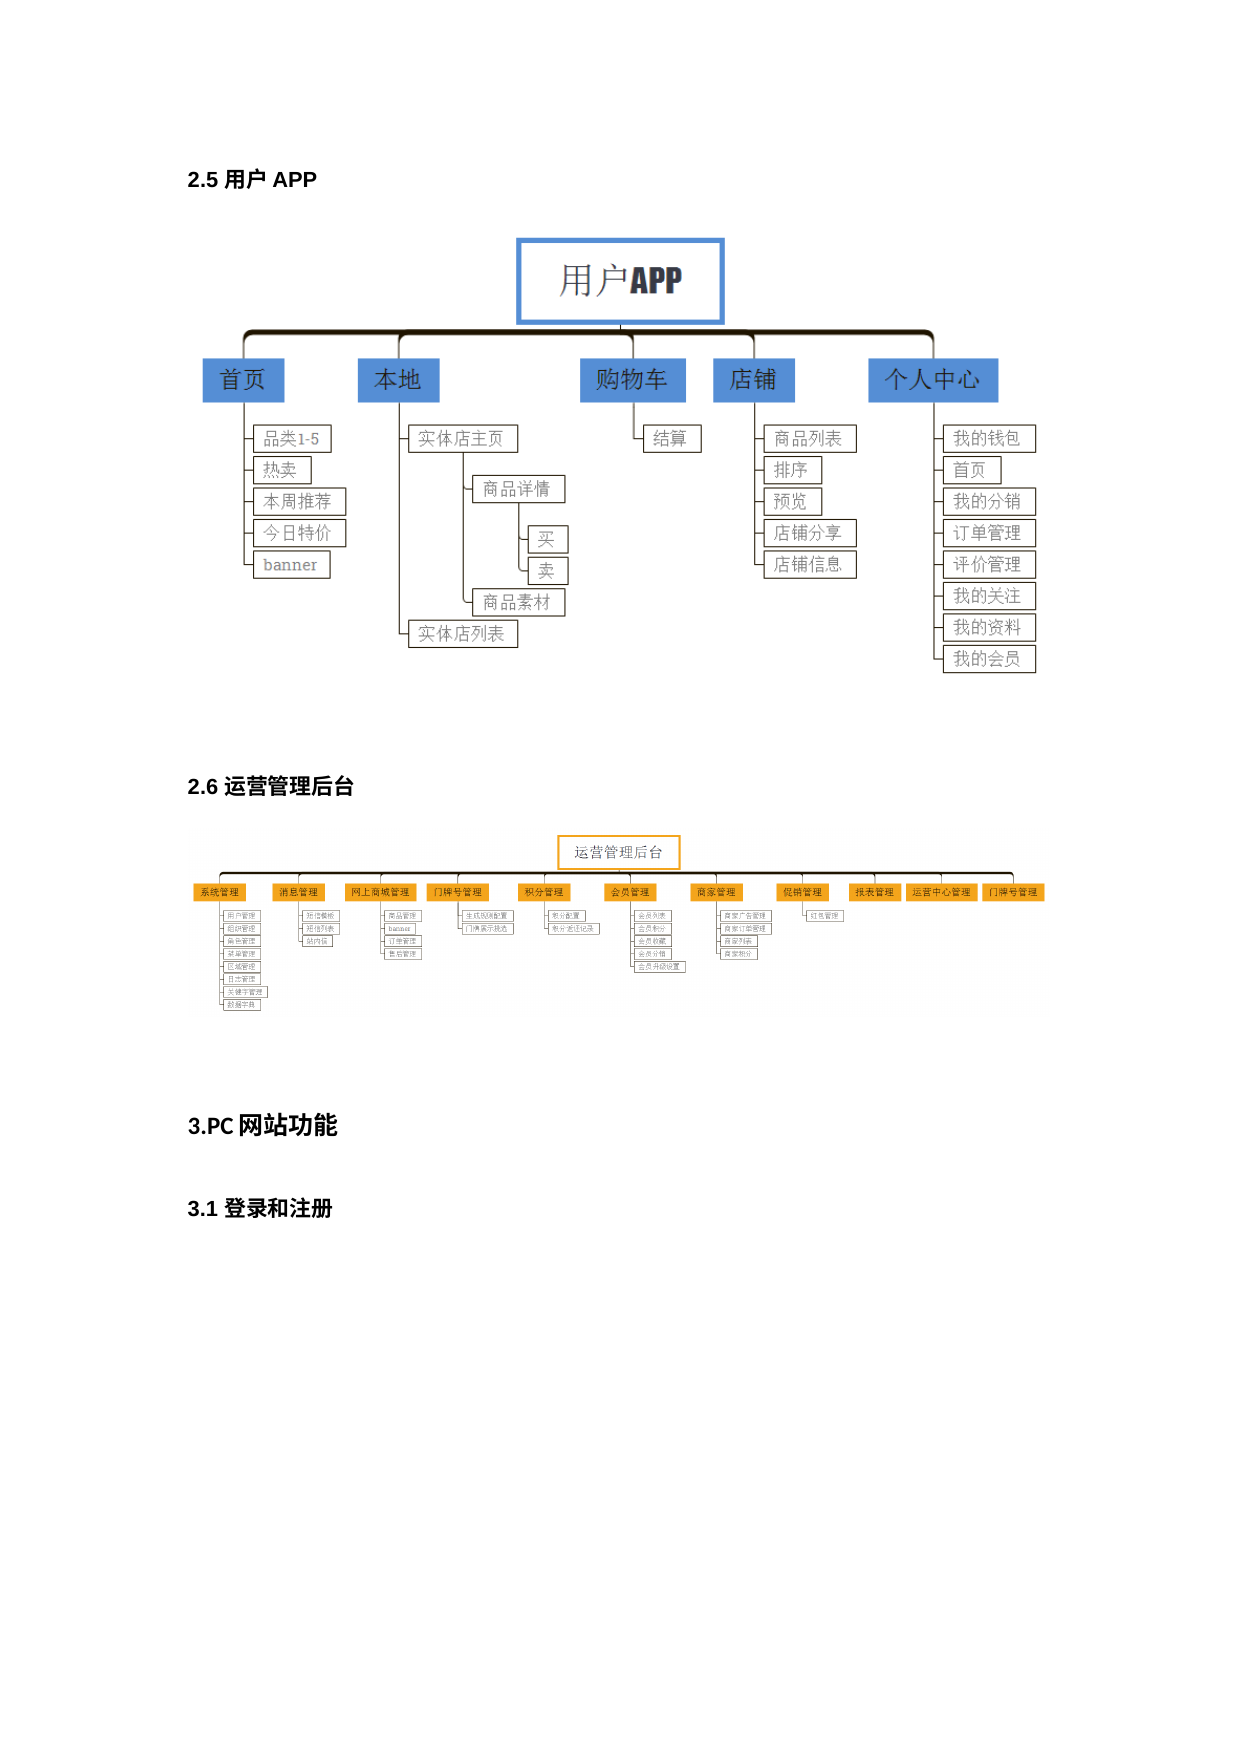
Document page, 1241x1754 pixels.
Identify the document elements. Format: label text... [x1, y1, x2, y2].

subtitle 3.1 登录和注册 [187, 1191, 1053, 1223]
subtitle 2.5 用户APP [187, 162, 1053, 194]
picture [187, 828, 1050, 1017]
picture [187, 221, 1053, 690]
subtitle PC网站功能 [187, 1091, 1053, 1156]
subtitle 2.6 运营管理后台 [187, 769, 1053, 801]
